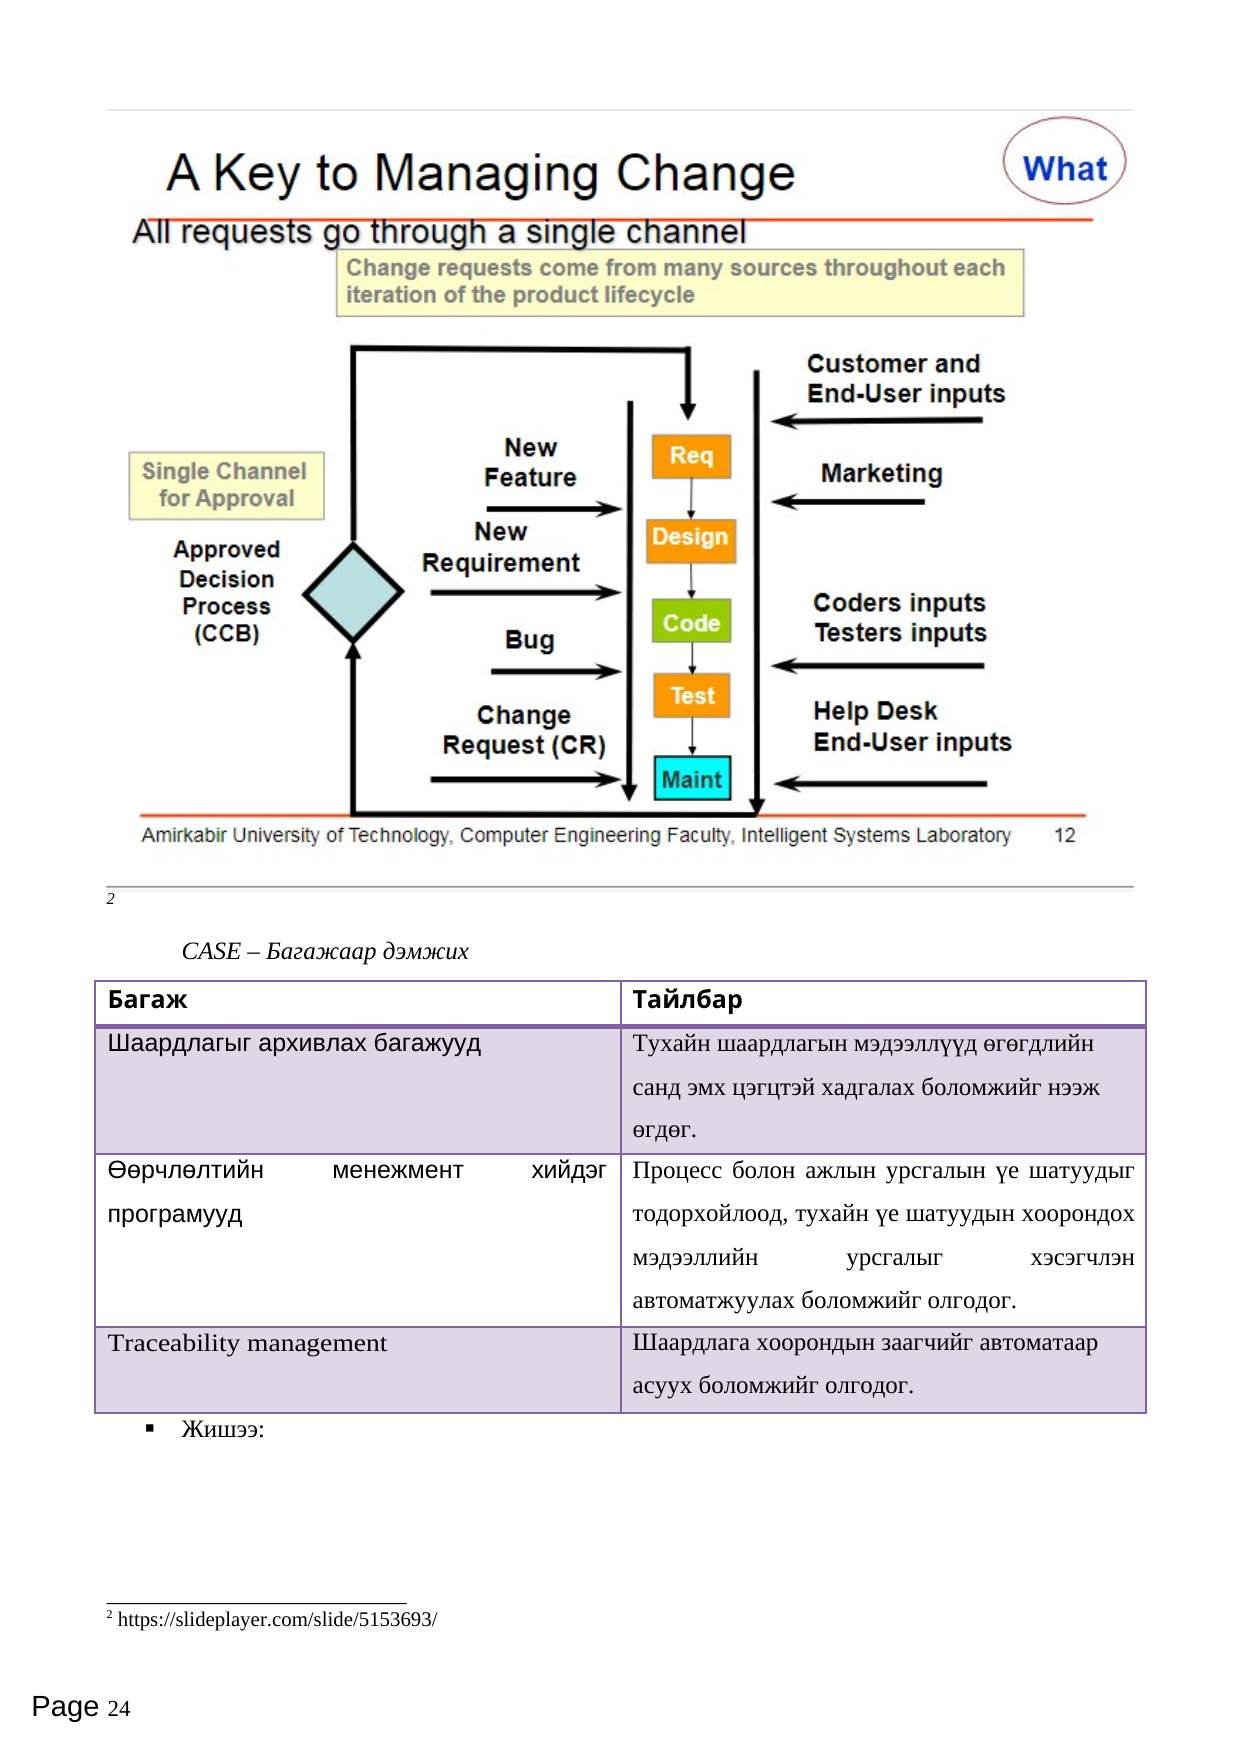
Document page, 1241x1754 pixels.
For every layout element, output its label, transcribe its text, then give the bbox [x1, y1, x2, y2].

table_cell Шаардлага хоорондын заагчийг автоматаар асуух боломжийг олгодог. [622, 1328, 1145, 1412]
text CASE – Багажаар дэмжих [181, 936, 1240, 964]
list Жишээ: [144, 1414, 1240, 1443]
table_cell Traceability management [96, 1328, 620, 1412]
table_header Тайлбар [622, 982, 1145, 1024]
table_header Багаж [96, 982, 620, 1024]
text 2 [106, 889, 1240, 908]
table_cell Өөрчлөлтийн менежмент хийдэг програмууд [96, 1155, 620, 1326]
table_cell Тухайн шаардлагын мэдээллүүд өгөгдлийн санд эмх цэгцтэй хадгалах боломжийг нээж өгдөг. [622, 1029, 1145, 1153]
table_cell Шаардлагыг архивлах багажууд [96, 1029, 620, 1153]
picture [106, 108, 1134, 892]
text 2 https://slideplayer.com/slide/5153693/ [106, 1607, 1240, 1631]
table_cell Процесс болон ажлын урсгалын үе шатуудыг тодорхойлоод, тухайн үе шатуудын хоорондох мэдээллийн урсгалыг хэсэгчлэн автоматжуулах боломжийг олгодог. [622, 1155, 1145, 1326]
